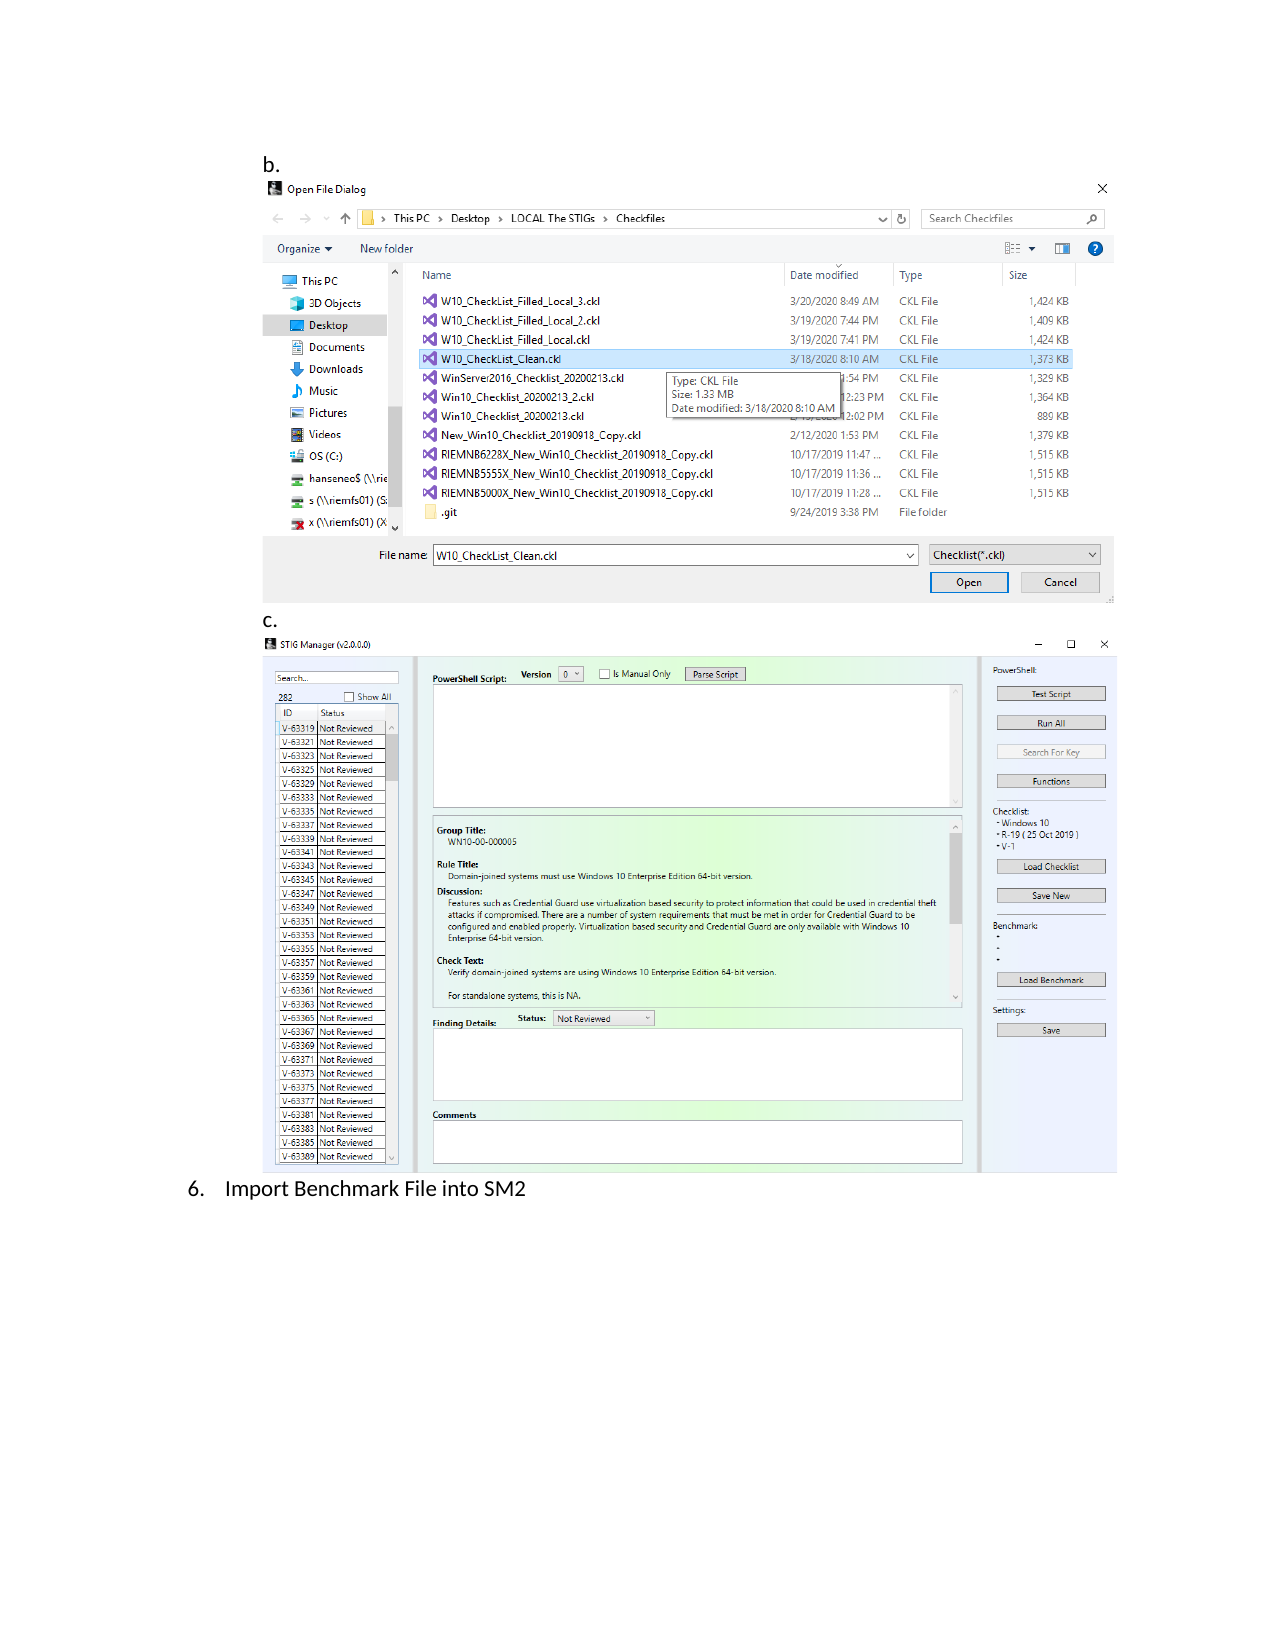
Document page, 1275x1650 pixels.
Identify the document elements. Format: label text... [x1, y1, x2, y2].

picture [262, 180, 1114, 603]
list Import Benchmark File into SM2 [187, 1174, 1125, 1202]
picture [262, 635, 1118, 1173]
